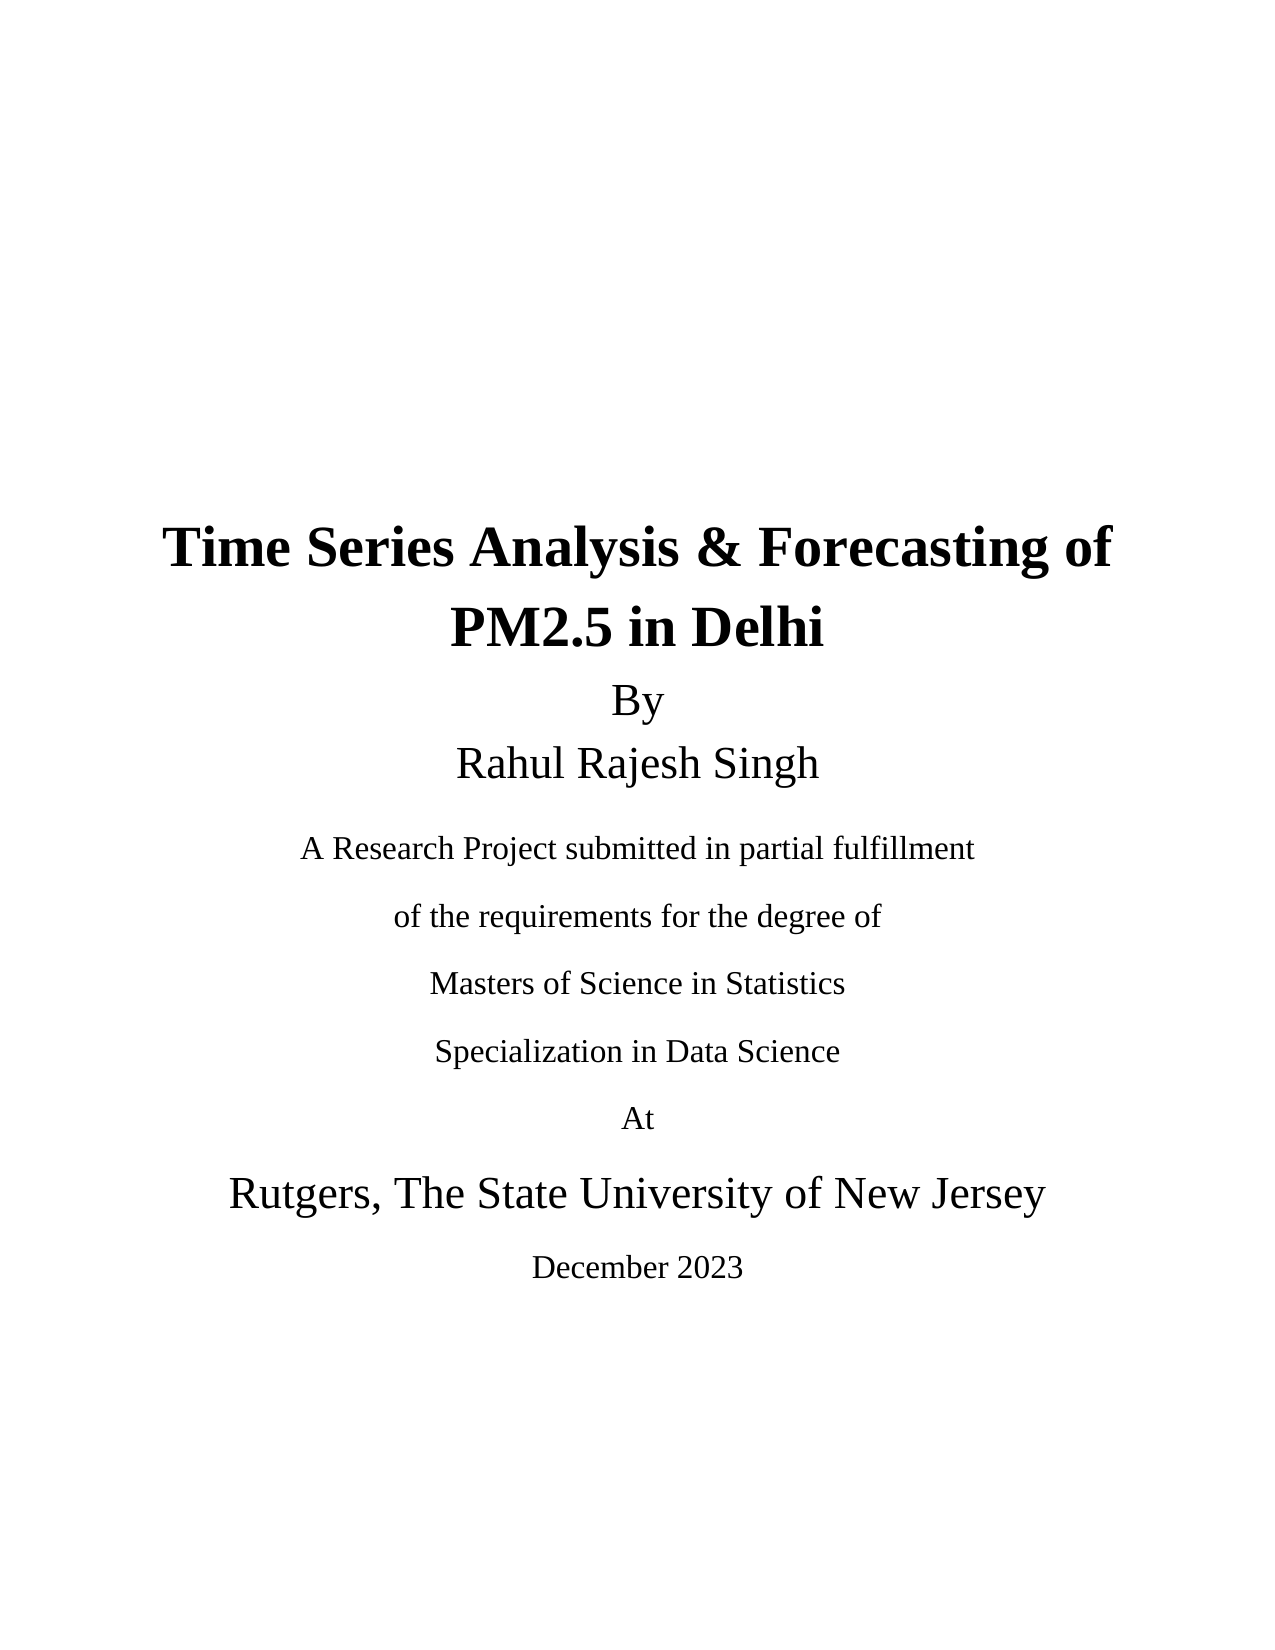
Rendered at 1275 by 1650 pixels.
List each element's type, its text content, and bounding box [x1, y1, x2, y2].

text At [150, 1098, 1125, 1137]
text of the requirements for the degree of [150, 896, 1125, 934]
text December 2023 [150, 1248, 1125, 1286]
text Rutgers, The State University of New Jersey [150, 1166, 1125, 1218]
text By [150, 673, 1125, 725]
text Specialization in Data Science [150, 1031, 1125, 1069]
text A Research Project submitted in partial fulfillment [150, 828, 1125, 867]
text Masters of Science in Statistics [150, 963, 1125, 1002]
text Rahul Rajesh Singh [150, 736, 1125, 789]
text Time Series Analysis & Forecasting of PM2.5 in Delhi [150, 512, 1125, 659]
